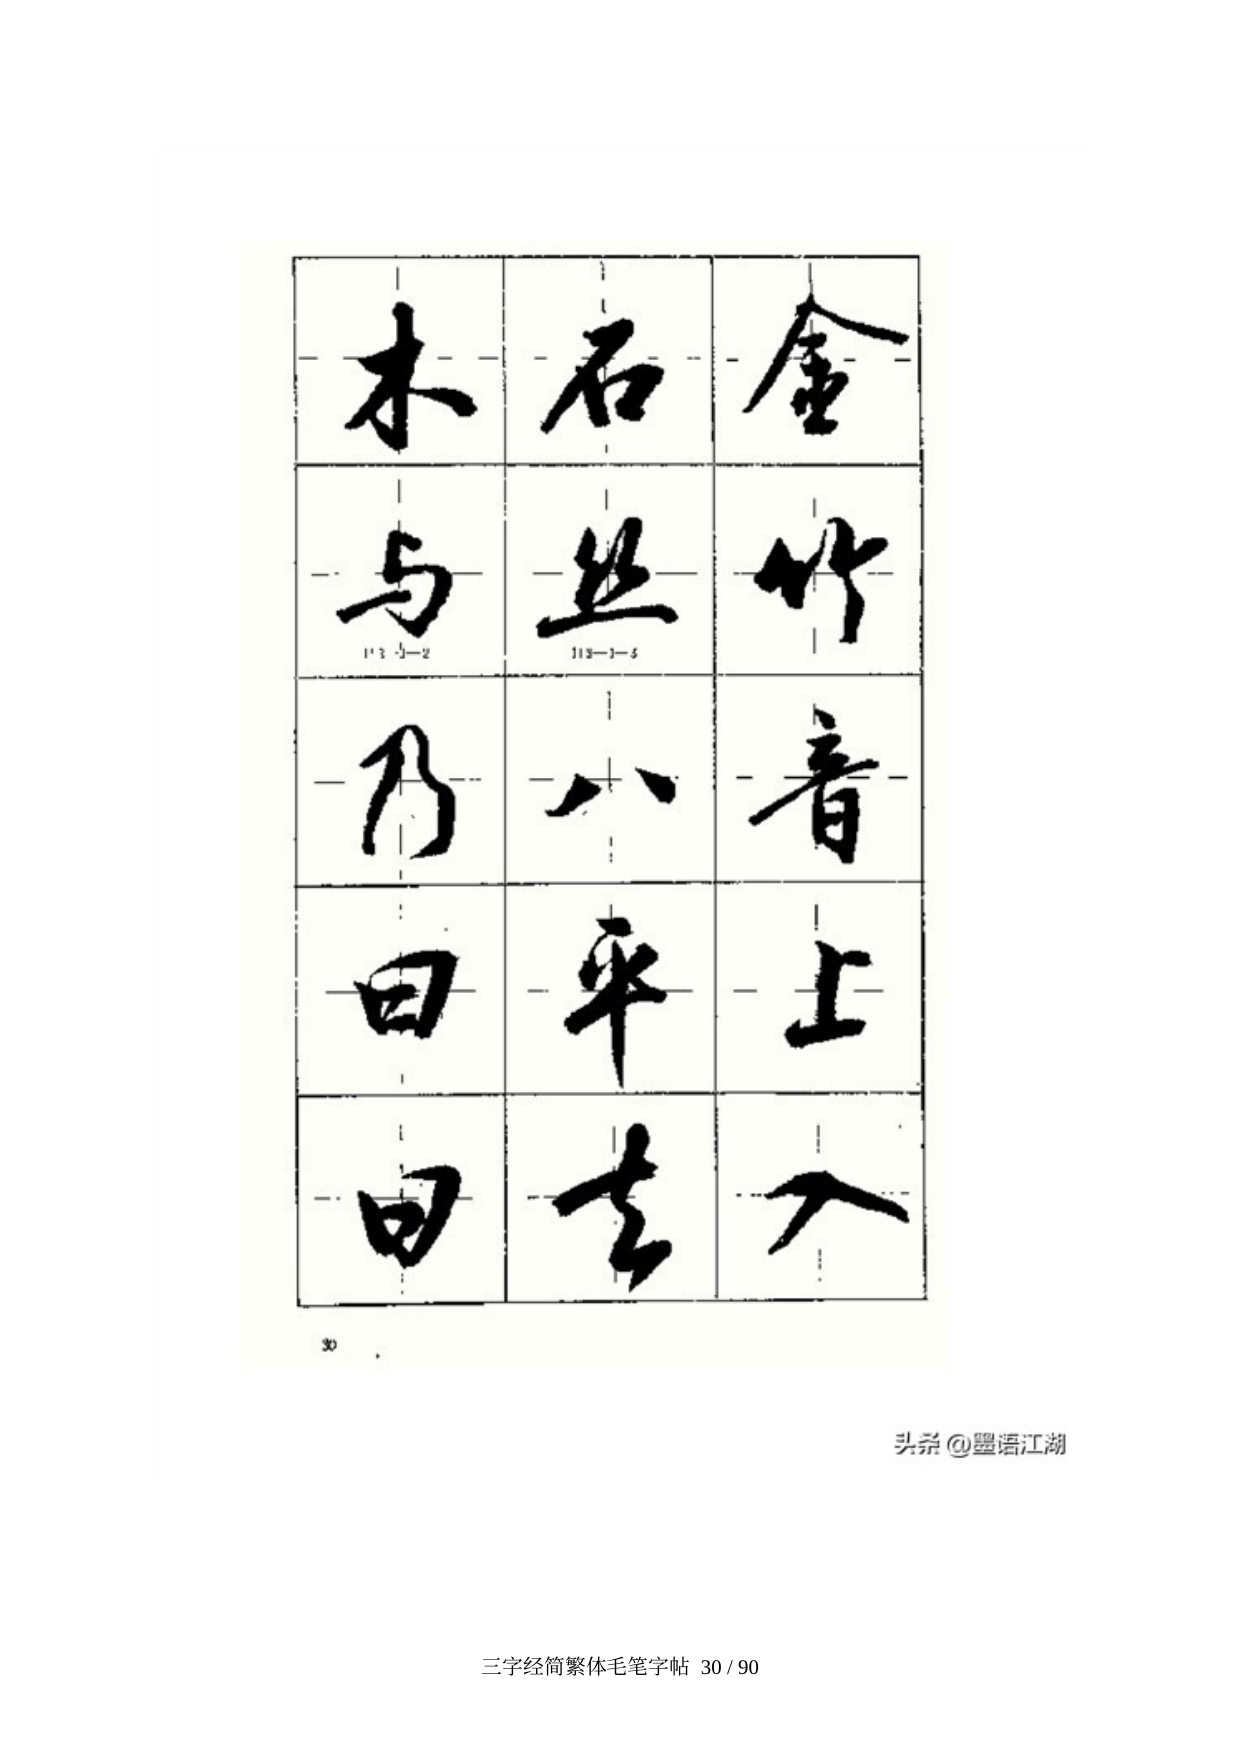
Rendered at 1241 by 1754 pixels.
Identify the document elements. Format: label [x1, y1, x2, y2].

picture [151, 150, 1089, 1478]
